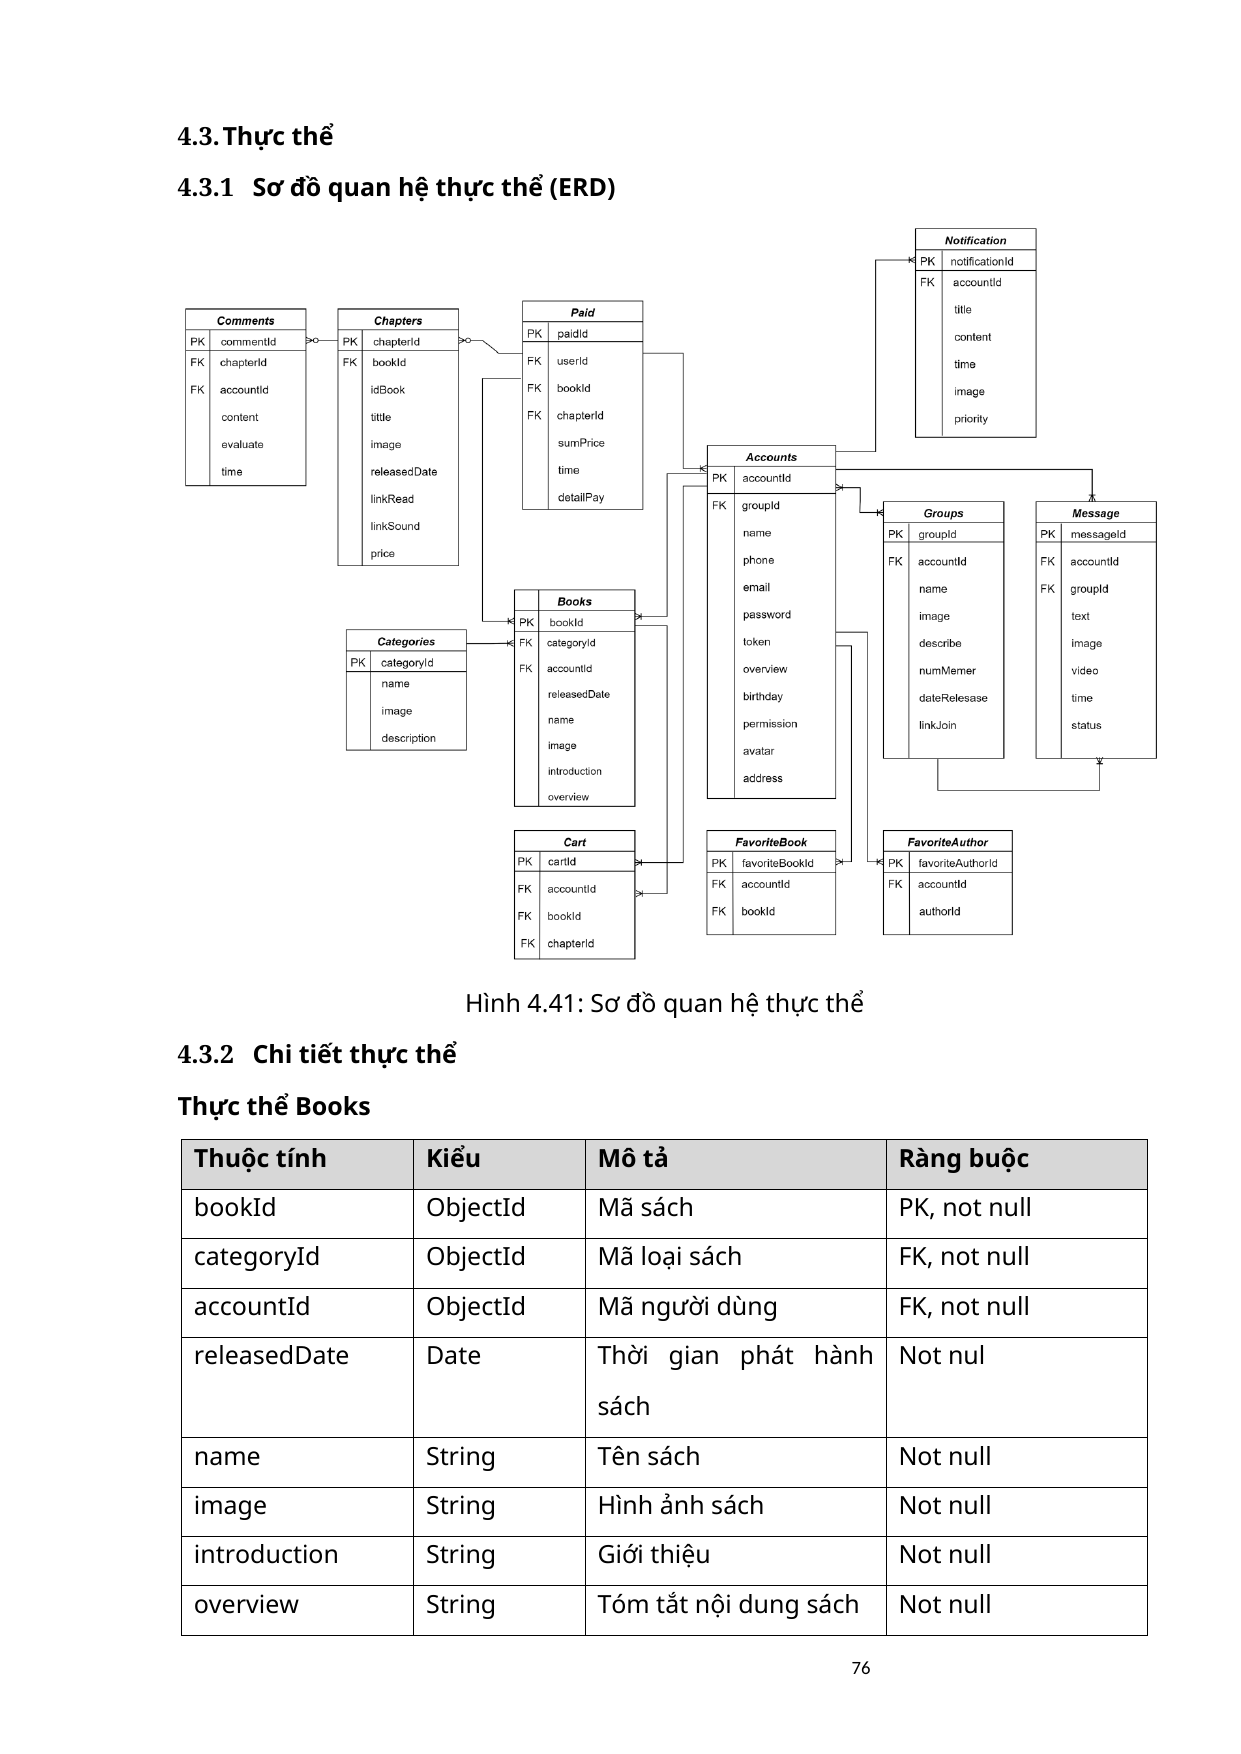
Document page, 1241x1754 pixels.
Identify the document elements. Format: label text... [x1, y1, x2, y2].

list Thực thể [177, 118, 1152, 152]
table_cell FK, not null [887, 1289, 1147, 1337]
table_cell Not null [887, 1586, 1147, 1635]
table_cell String [414, 1537, 585, 1585]
table_cell bookId [182, 1190, 413, 1238]
table_header Thuộc tính [182, 1140, 413, 1189]
table_cell FK, not null [887, 1239, 1147, 1287]
table_cell Mã loại sách [586, 1239, 886, 1287]
text Thực thể Books [177, 1088, 1152, 1122]
table_cell Tên sách [586, 1438, 886, 1487]
table_cell introduction [182, 1537, 413, 1585]
table_cell String [414, 1488, 585, 1536]
table_cell Thời gian phát hành sách [586, 1338, 886, 1437]
list Hình 4.41: Sơ đồ quan hệ thực thể [177, 986, 1152, 1020]
list Sơ đồ quan hệ thực thể (ERD) [177, 169, 1152, 203]
table_cell Tóm tắt nội dung sách [586, 1586, 886, 1635]
table_cell Not null [887, 1488, 1147, 1536]
table_cell categoryId [182, 1239, 413, 1287]
table_cell releasedDate [182, 1338, 413, 1437]
table_cell Mã người dùng [586, 1289, 886, 1337]
table_cell ObjectId [414, 1190, 585, 1238]
table_header Kiểu [414, 1140, 585, 1189]
table_header Ràng buộc [887, 1140, 1147, 1189]
table_cell Hình ảnh sách [586, 1488, 886, 1536]
picture [177, 220, 1166, 971]
table_cell PK, not null [887, 1190, 1147, 1238]
table_cell accountId [182, 1289, 413, 1337]
table_cell ObjectId [414, 1239, 585, 1287]
table_cell image [182, 1488, 413, 1536]
list Chi tiết thực thể [177, 1037, 1152, 1071]
table_header Mô tả [586, 1140, 886, 1189]
table_cell String [414, 1438, 585, 1487]
table_cell Not nul [887, 1338, 1147, 1437]
table_cell Mã sách [586, 1190, 886, 1238]
table_cell Not null [887, 1438, 1147, 1487]
table_cell name [182, 1438, 413, 1487]
table_cell String [414, 1586, 585, 1635]
table_cell overview [182, 1586, 413, 1635]
table_cell ObjectId [414, 1289, 585, 1337]
table_cell Date [414, 1338, 585, 1437]
table_cell Not null [887, 1537, 1147, 1585]
table_cell Giới thiệu [586, 1537, 886, 1585]
